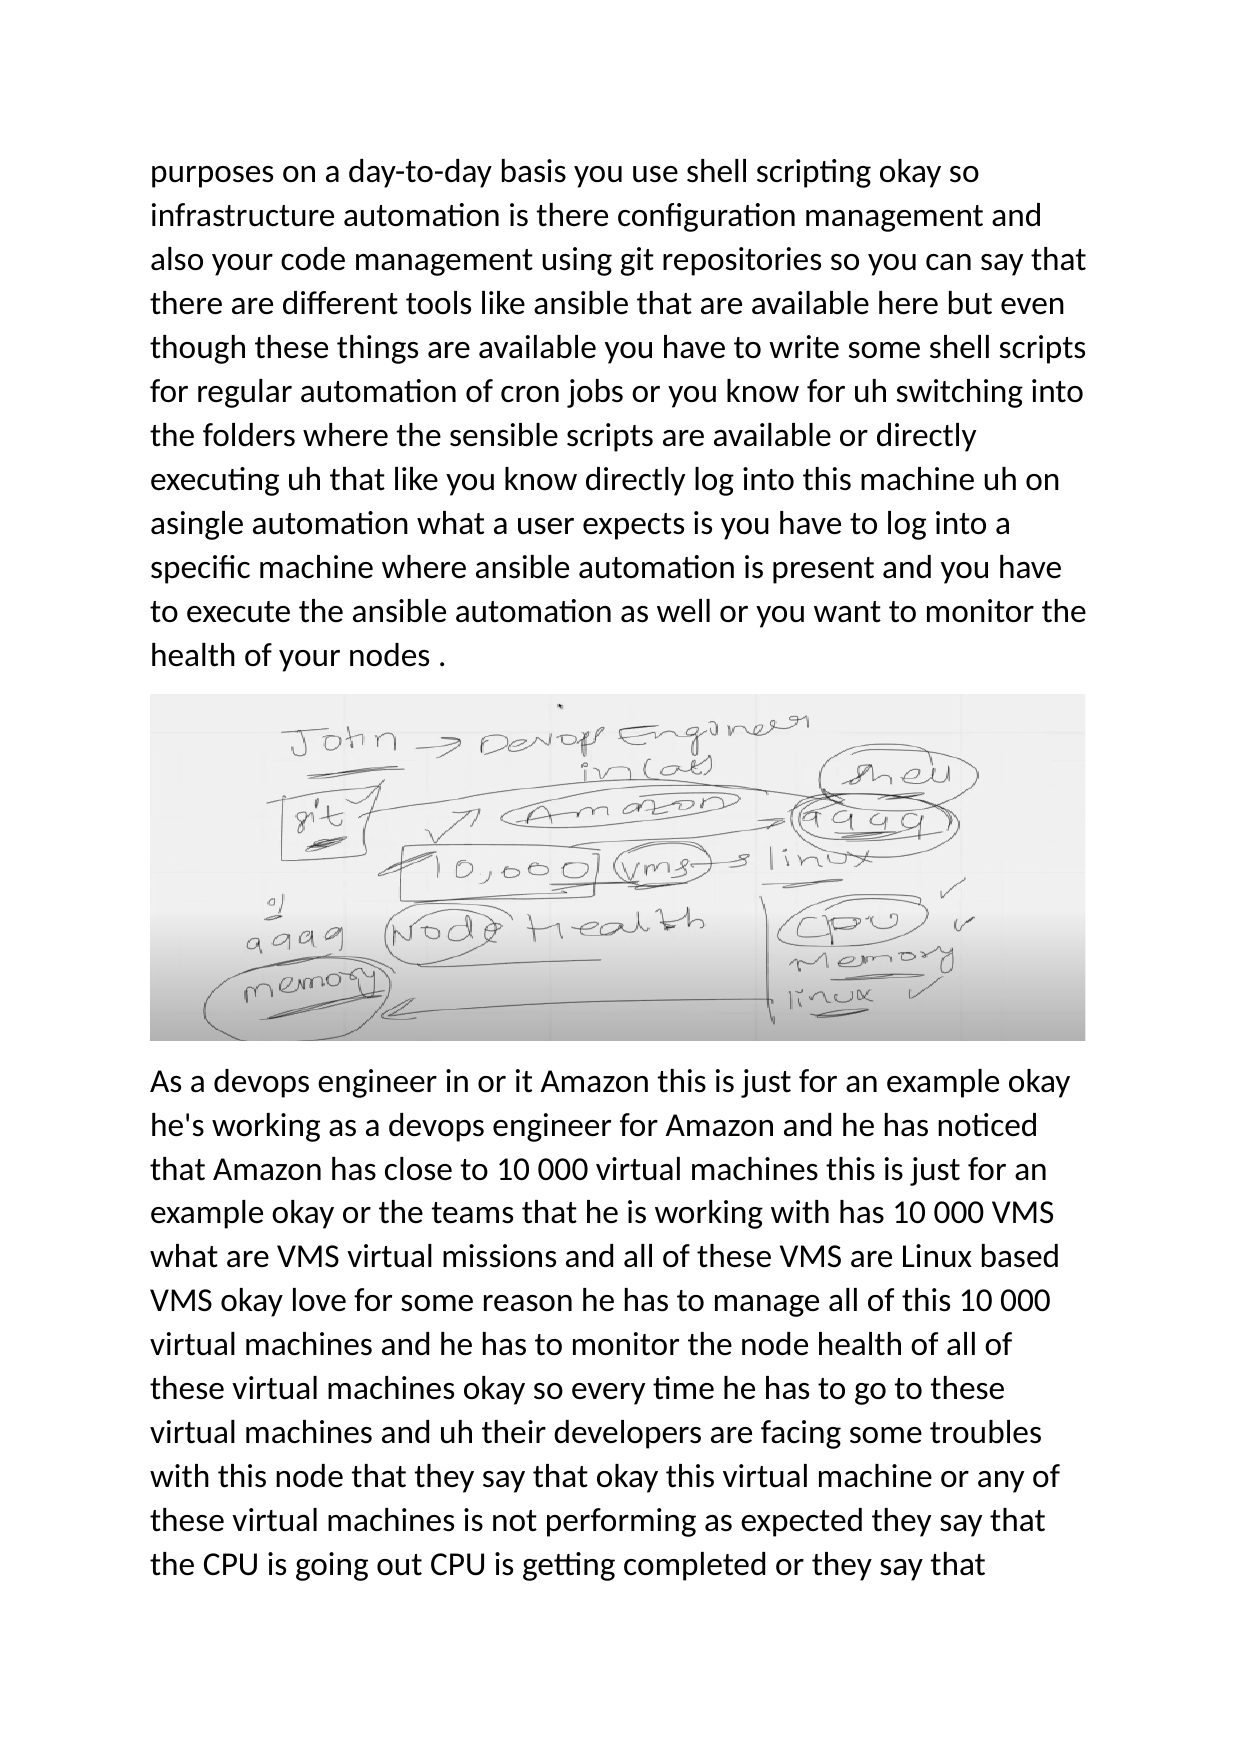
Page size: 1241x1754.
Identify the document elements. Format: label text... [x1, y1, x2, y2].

text will make use of shell scripting okay so he will write one simple cell [150, 914, 1090, 955]
text script and he'll save the cell script in a git repository and whenever some devops engineer says that okay there isissue with 9999 VM what he'll do is using the shell script he will just execute the shell script on his local machine and what the cell script does is it logs into this one of these he mentioned that 9999 mission is not working so this shell script automatically logs into this machine and it looks into all of these parameters like CPU memory and why are the processes going slow which files are running how many files are open on this machine so he writes a shell script and this shell script returns an output saying that okay so I executed this script and you know what I noticed is the memory is completely used on one of these nodes [150, 974, 1090, 1455]
text As a devops engineer in or it Amazon this is just for an example okay he's working as a devops engineer for Amazon and he has noticed that Amazon has close to 10 000 virtual machines this is just for an example okay or the teams that he is working with has 10 000 VMS what are VMS virtual missions and all of these VMS are Linux based VMS okay love for some reason he has to manage all of this 10 000 virtual machines and he has to monitor the node health of all of these virtual machines okay so every time he has to go to these virtual machines and uh their developers are facing some troubles with this node that they say that okay this virtual machine or any of these virtual machines is not performing as expected they say that the CPU is going out CPU is getting completed or they say that memory is running out or they also mentioned that you know the Linux is uh becoming very slow or they say that whatever the processes that are running on these virtual machines are basically running slow so every time John goes to these machines and uses the Linux commands to fix all of these things what he will instead do is he [150, 150, 1090, 894]
